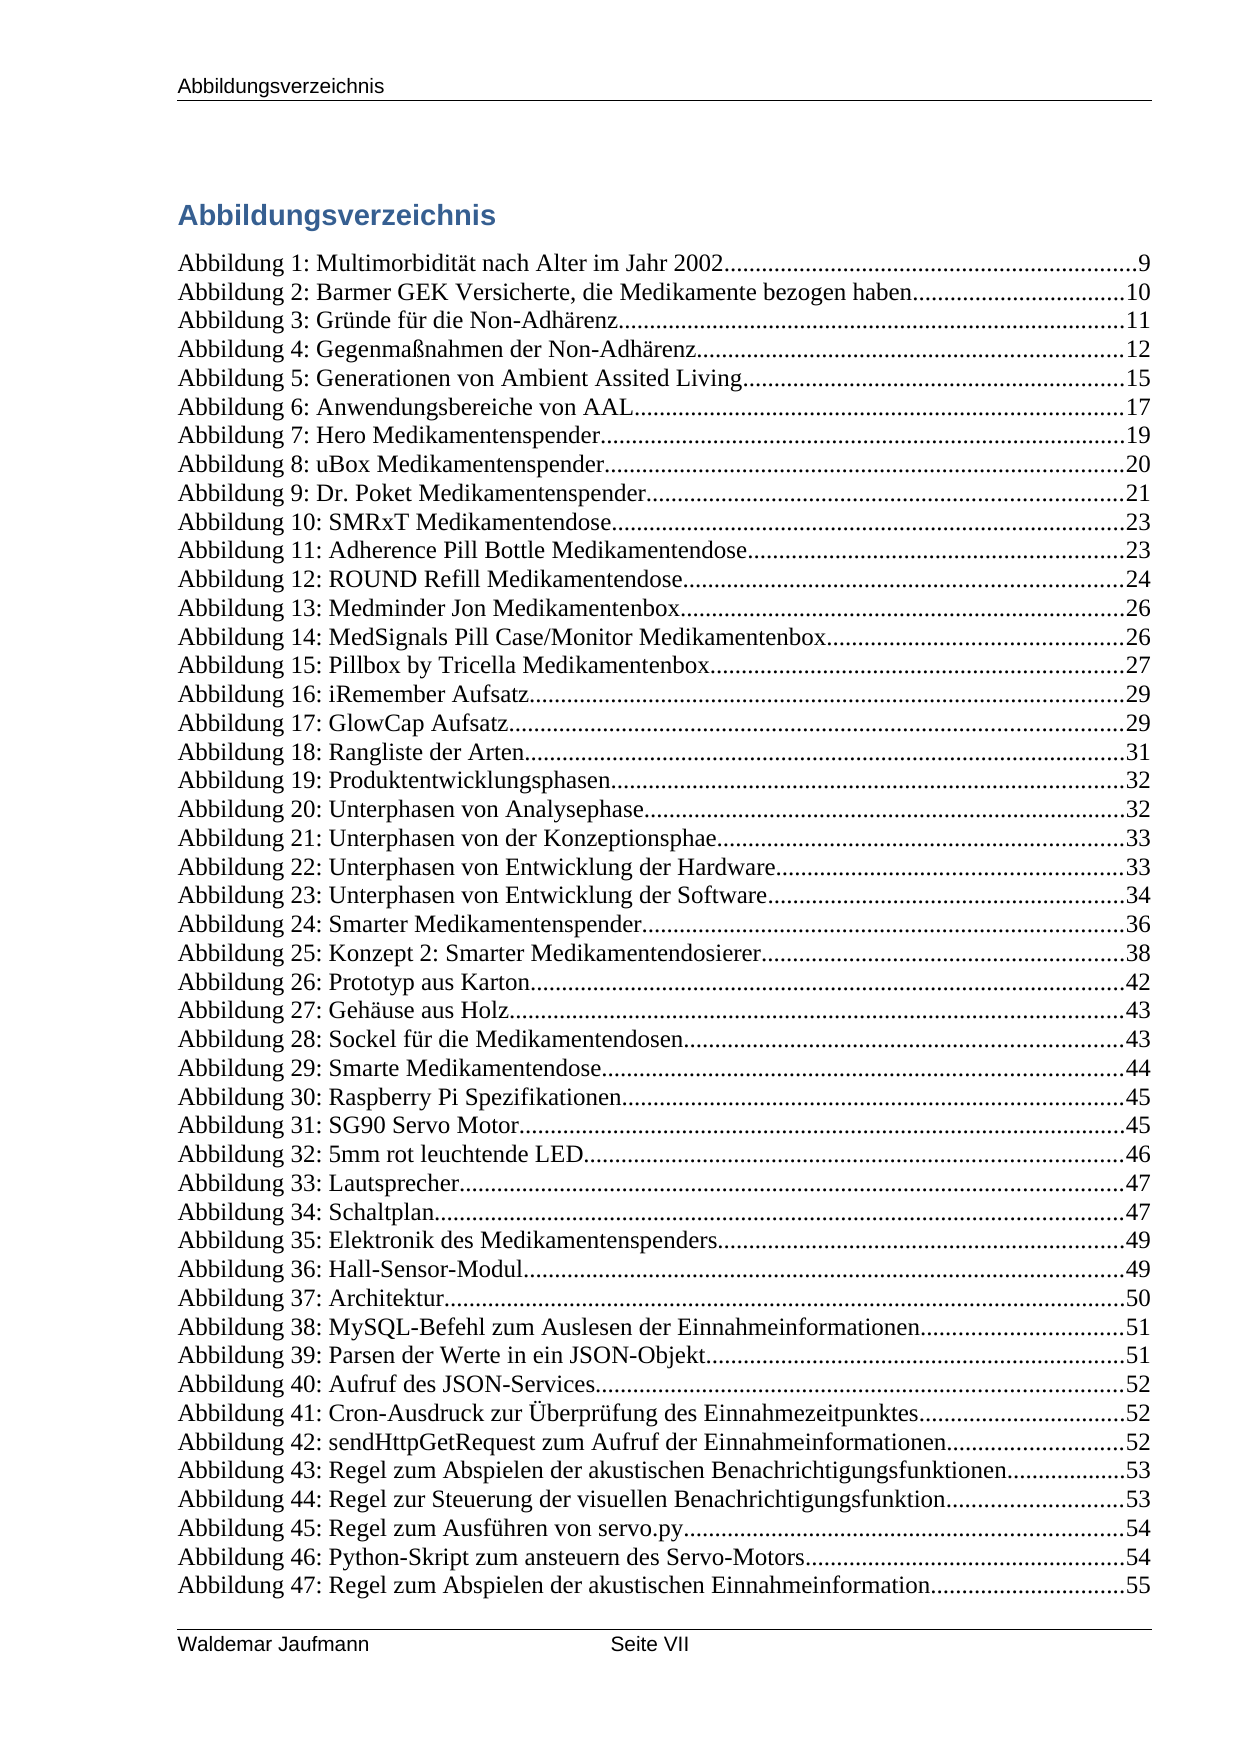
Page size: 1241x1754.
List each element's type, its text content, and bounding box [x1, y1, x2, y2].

text Abbildung 30: Raspberry Pi Spezifikationen 45 [177, 1082, 1152, 1111]
text Abbildung 35: Elektronik des Medikamentenspenders 49 [177, 1226, 1152, 1254]
text Abbildung 10: SMRxT Medikamentendose 23 [177, 507, 1152, 536]
text Abbildung 22: Unterphasen von Entwicklung der Hardware 33 [177, 852, 1152, 881]
text Abbildung 11: Adherence Pill Bottle Medikamentendose 23 [177, 536, 1152, 564]
text Abbildung 34: Schaltplan 47 [177, 1197, 1152, 1226]
text Abbildung 24: Smarter Medikamentenspender 36 [177, 909, 1152, 938]
text Abbildung 9: Dr. Poket Medikamentenspender 21 [177, 478, 1152, 507]
text Abbildung 2: Barmer GEK Versicherte, die Medikamente bezogen haben 10 [177, 277, 1152, 306]
text Abbildung 27: Gehäuse aus Holz 43 [177, 996, 1152, 1024]
text Abbildung 32: 5mm rot leuchtende LED 46 [177, 1139, 1152, 1168]
text Abbildung 25: Konzept 2: Smarter Medikamentendosierer 38 [177, 938, 1152, 967]
text Abbildung 6: Anwendungsbereiche von AAL 17 [177, 392, 1152, 421]
text Abbildung 21: Unterphasen von der Konzeptionsphae 33 [177, 823, 1152, 852]
text Abbildung 39: Parsen der Werte in ein JSON-Objekt 51 [177, 1341, 1152, 1369]
text Abbildung 14: MedSignals Pill Case/Monitor Medikamentenbox 26 [177, 622, 1152, 651]
text Abbildung 33: Lautsprecher 47 [177, 1168, 1152, 1197]
text Abbildung 46: Python-Skript zum ansteuern des Servo-Motors 54 [177, 1542, 1152, 1571]
text Abbildung 18: Rangliste der Arten 31 [177, 737, 1152, 766]
text Abbildung 1: Multimorbidität nach Alter im Jahr 2002 9 [177, 248, 1152, 277]
text Abbildung 23: Unterphasen von Entwicklung der Software 34 [177, 881, 1152, 909]
text Abbildung 13: Medminder Jon Medikamentenbox 26 [177, 593, 1152, 622]
text Abbildung 31: SG90 Servo Motor 45 [177, 1111, 1152, 1139]
text Abbildung 36: Hall-Sensor-Modul 49 [177, 1254, 1152, 1283]
text Abbildung 41: Cron-Ausdruck zur Überprüfung des Einnahmezeitpunktes 52 [177, 1398, 1152, 1427]
text Abbildung 42: sendHttpGetRequest zum Aufruf der Einnahmeinformationen 52 [177, 1427, 1152, 1456]
text Abbildung 45: Regel zum Ausführen von servo.py 54 [177, 1513, 1152, 1542]
text Abbildung 4: Gegenmaßnahmen der Non-Adhärenz 12 [177, 334, 1152, 363]
text Abbildung 19: Produktentwicklungsphasen 32 [177, 766, 1152, 794]
text Abbildung 12: ROUND Refill Medikamentendose 24 [177, 564, 1152, 593]
text Abbildung 26: Prototyp aus Karton 42 [177, 967, 1152, 996]
text Abbildung 5: Generationen von Ambient Assited Living 15 [177, 363, 1152, 392]
text Abbildung 29: Smarte Medikamentendose 44 [177, 1053, 1152, 1082]
text Abbildung 20: Unterphasen von Analysephase 32 [177, 794, 1152, 823]
text Abbildung 16: iRemember Aufsatz 29 [177, 679, 1152, 708]
text Abbildung 17: GlowCap Aufsatz 29 [177, 708, 1152, 737]
text Abbildung 37: Architektur 50 [177, 1283, 1152, 1312]
text Abbildung 44: Regel zur Steuerung der visuellen Benachrichtigungsfunktion 53 [177, 1484, 1152, 1513]
text Abbildung 43: Regel zum Abspielen der akustischen Benachrichtigungsfunktionen 53 [177, 1456, 1152, 1484]
text Abbildung 7: Hero Medikamentenspender 19 [177, 421, 1152, 449]
text Abbildung 3: Gründe für die Non-Adhärenz 11 [177, 306, 1152, 334]
text Abbildung 38: MySQL-Befehl zum Auslesen der Einnahmeinformationen 51 [177, 1312, 1152, 1341]
text Abbildung 47: Regel zum Abspielen der akustischen Einnahmeinformation 55 [177, 1571, 1152, 1599]
text Abbildung 40: Aufruf des JSON-Services 52 [177, 1369, 1152, 1398]
subtitle Abbildungsverzeichnis [177, 198, 1152, 231]
text Abbildung 8: uBox Medikamentenspender 20 [177, 449, 1152, 478]
text Abbildung 28: Sockel für die Medikamentendosen 43 [177, 1024, 1152, 1053]
text Abbildung 15: Pillbox by Tricella Medikamentenbox 27 [177, 651, 1152, 679]
